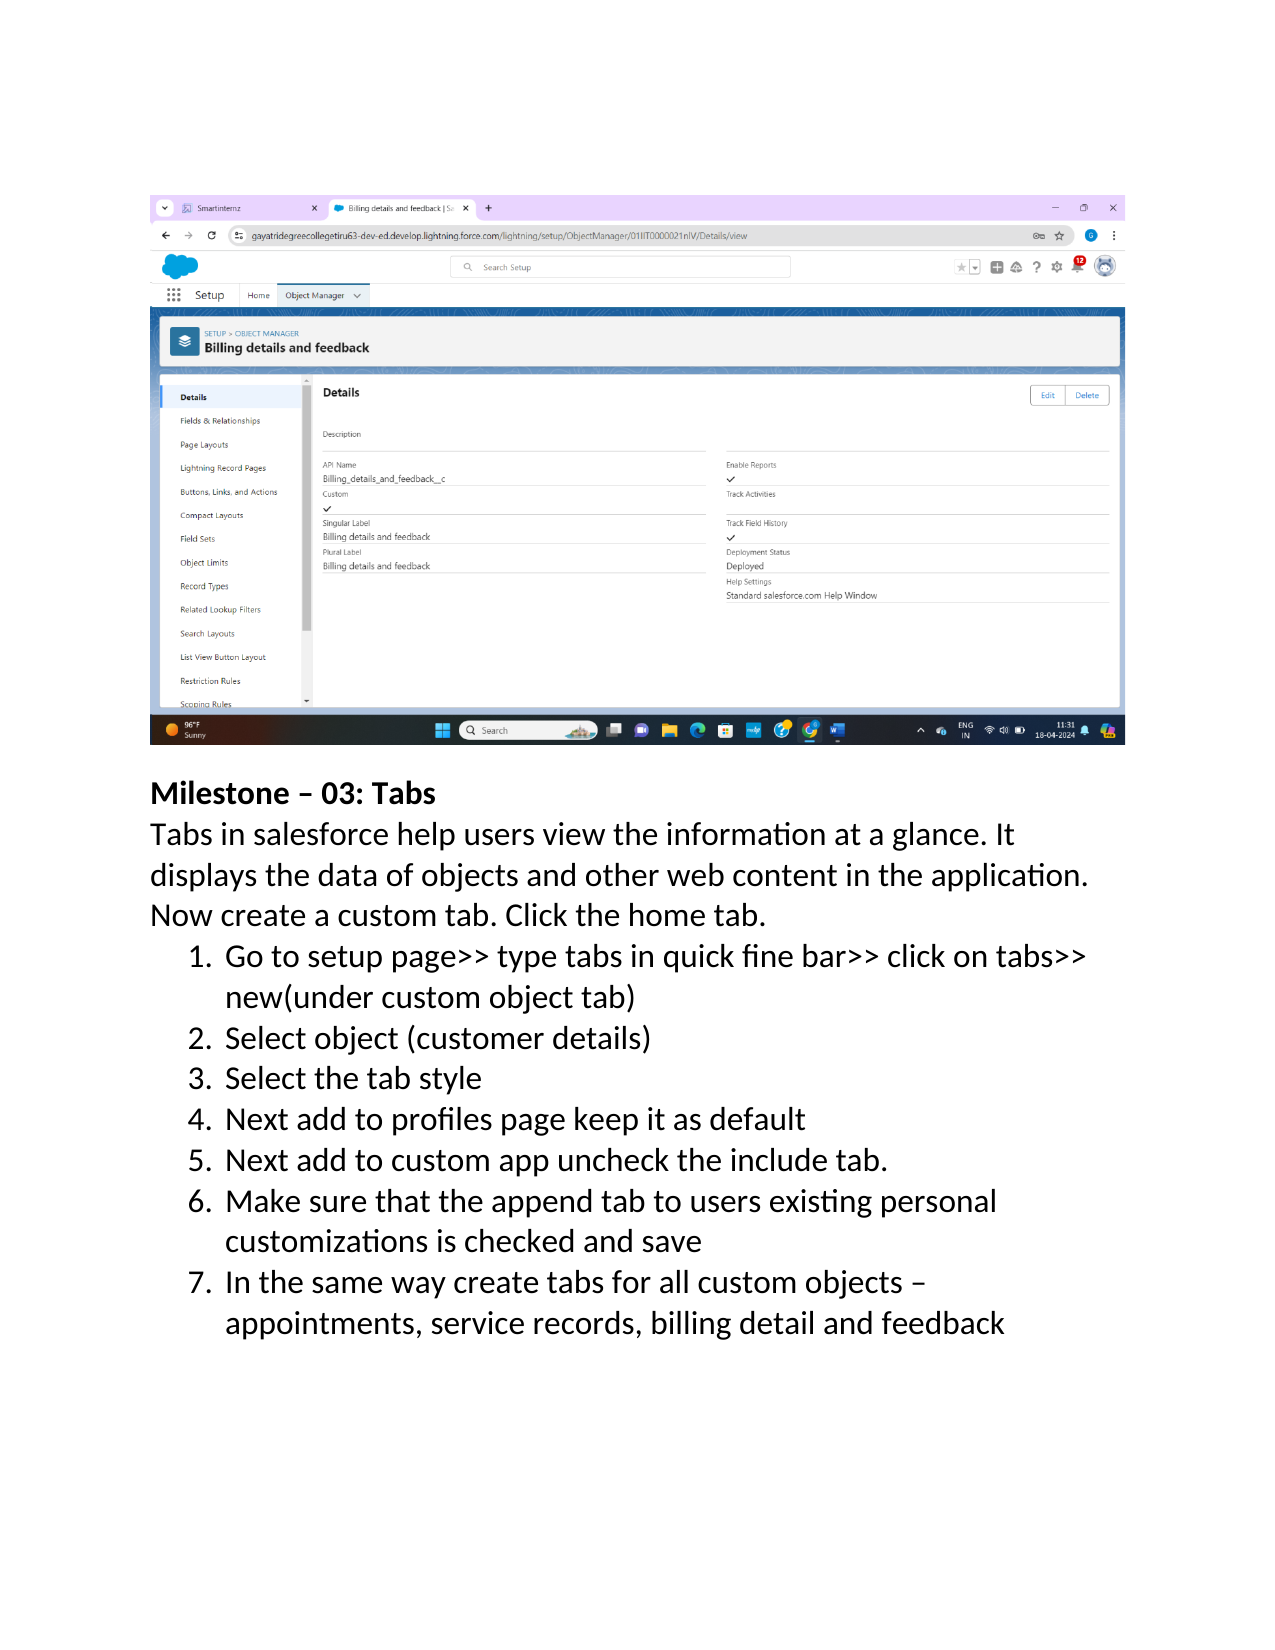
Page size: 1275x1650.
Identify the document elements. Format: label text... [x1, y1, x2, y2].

list Next add to profiles page keep it as default [187, 1098, 1125, 1139]
list Go to setup page>> type tabs in quick fine bar>> click on tabs>> new(under custom object tab) [187, 935, 1125, 1017]
list In the same way create tabs for all custom objects – appointments, service records, billing detail and feedback [187, 1261, 1125, 1342]
text Now create a custom tab. Click the home tab. [150, 894, 1125, 935]
list Select the tab style [187, 1057, 1125, 1098]
text Milestone – 03: Tabs [150, 772, 1125, 813]
list Select object (customer details) [187, 1017, 1125, 1057]
list Make sure that the append tab to users existing personal customizations is checked and save [187, 1179, 1125, 1261]
picture [150, 195, 1125, 745]
text Tabs in salesforce help users view the information at a glance. It displays the data of objects and other web content in the application. [150, 813, 1125, 894]
list Next add to custom app uncheck the include tab. [187, 1139, 1125, 1179]
